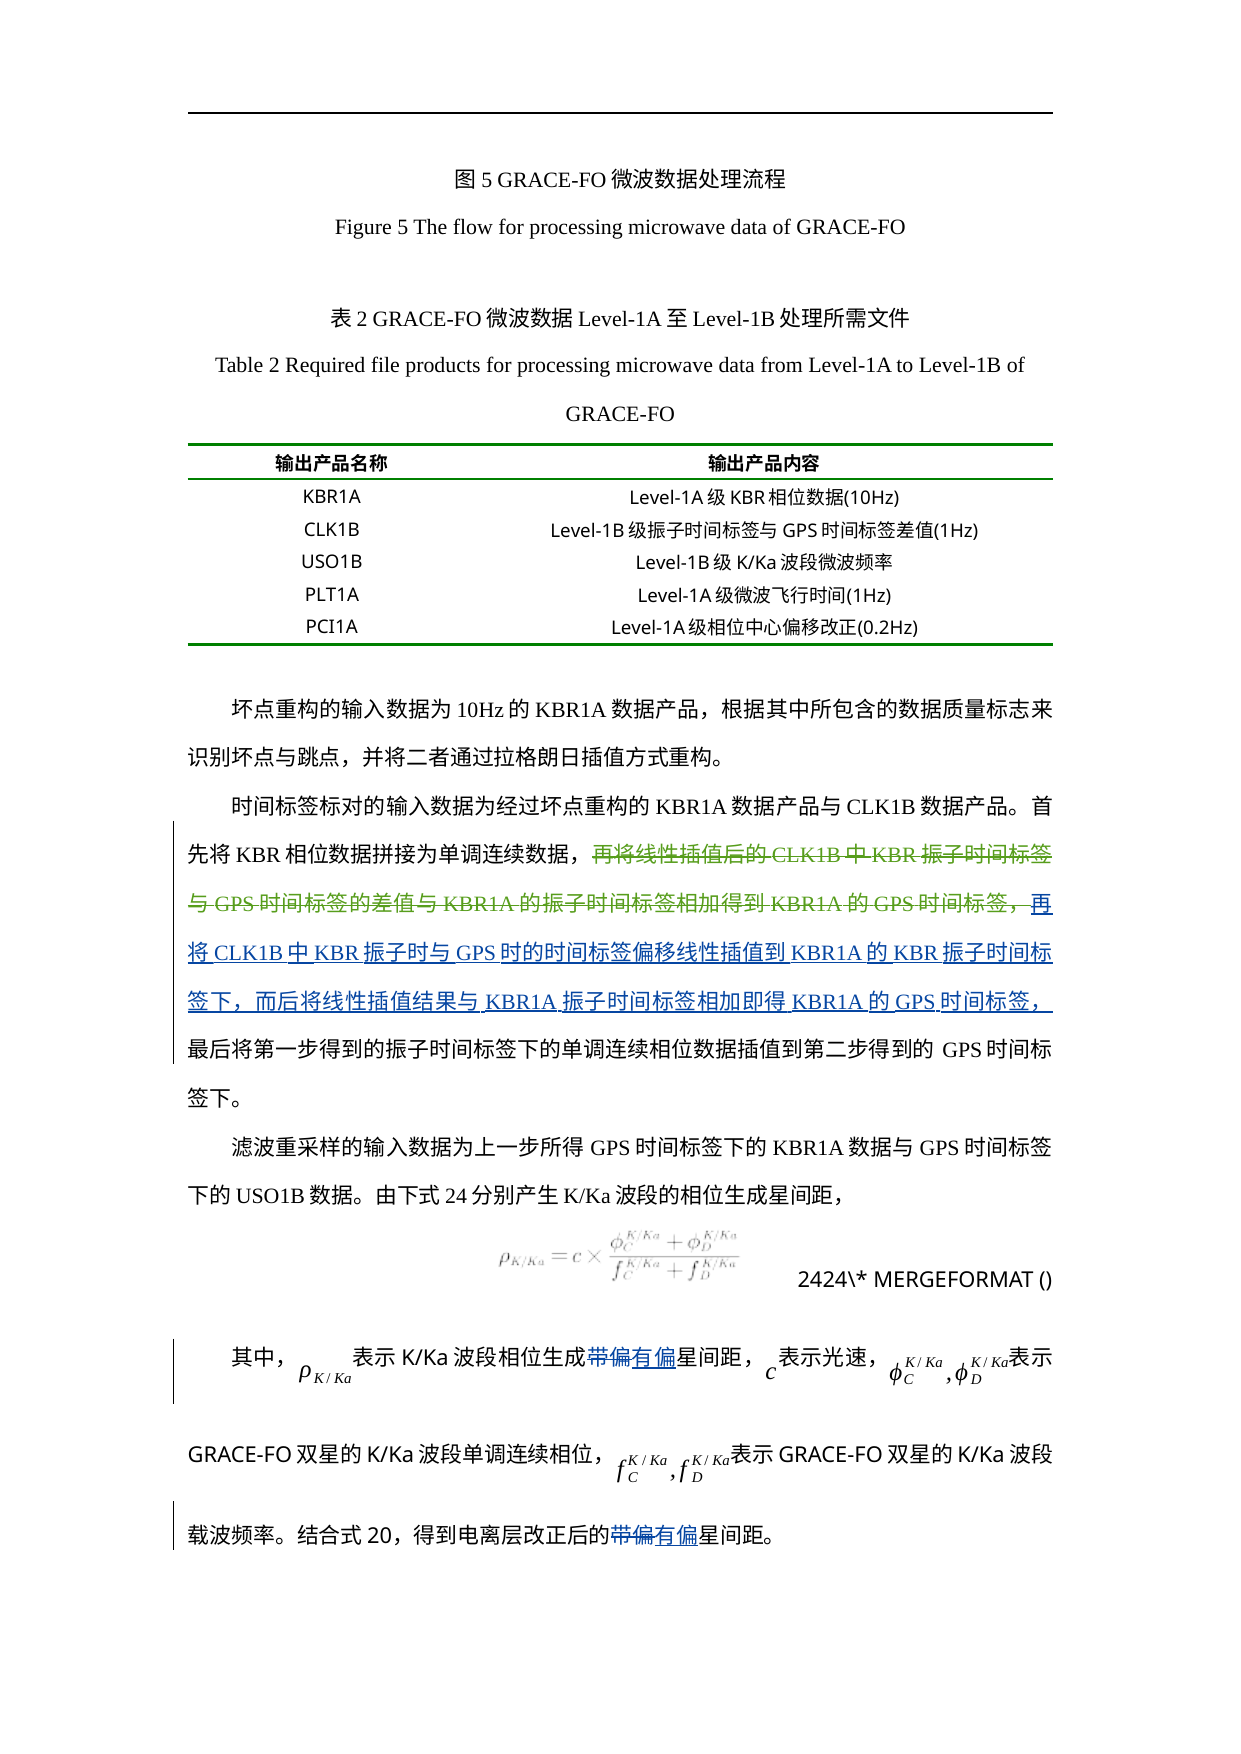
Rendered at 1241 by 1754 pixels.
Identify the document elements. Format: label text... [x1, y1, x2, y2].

table_cell KBR1A [188, 480, 497, 513]
text 时间标签标对的输入数据为经过坏点重构的KBR1A数据产品与CLK1B数据产品。首先将KBR相位数据拼接为单调连续数据，最后将第一步得到的振子时间标签下的单调连续相位数据插值到第二步得到的GPS时间标签下。 [187, 963, 1053, 1113]
table_cell USO1B [188, 545, 497, 578]
text 滤波重采样的输入数据为上一步所得GPS时间标签下的KBR1A数据与GPS时间标签下的USO1B数据。由下式分别产生K/Ka波段的相位生成星间距， [187, 1129, 1053, 1210]
table_cell Level-1A级微波飞行时间(1Hz) [498, 578, 1053, 610]
text Figure The flow for processing microwave data of GRACE-FO [187, 210, 1053, 243]
text 图 GRACE-FO微波数据处理流程 [187, 162, 1053, 194]
text 时间标签标对的输入数据为经过坏点重构的KBR1A数据产品与CLK1B数据产品。首先将KBR相位数据拼接为单调连续数据，最后将第一步得到的振子时间标签下的单调连续相位数据插值到第二步得到的GPS时间标签下。 [187, 788, 1053, 962]
table_cell PCI1A [188, 610, 497, 643]
table_cell Level-1A级相位中心偏移改正(0.2Hz) [498, 610, 1053, 643]
text Table 2 Required file products for processing microwave data from Level-1A to Level-1B of GRACE-FO [187, 349, 1053, 430]
table_cell CLK1B [188, 513, 497, 545]
text 其中，表示K/Ka波段相位生成星间距，表示光速，表示GRACE-FO双星的K/Ka波段单调连续相位，表示GRACE-FO双星的K/Ka波段载波频率。结合式，得到电离层改正后的星间距。 [187, 1338, 1053, 1550]
text 坏点重构的输入数据为10Hz的KBR1A数据产品，根据其中所包含的数据质量标志来识别坏点与跳点，并将二者通过拉格朗日插值方式重构。 [187, 691, 1053, 772]
text 表 2 GRACE-FO微波数据Level-1A至Level-1B处理所需文件 [187, 301, 1053, 333]
table_cell Level-1B级K/Ka波段微波频率 [498, 545, 1053, 578]
table_cell Level-1B级振子时间标签与GPS时间标签差值(1Hz) [498, 513, 1053, 545]
table_header 输出产品内容 [498, 446, 1053, 478]
table_cell PLT1A [188, 578, 497, 610]
table_header 输出产品名称 [188, 446, 497, 478]
table_cell Level-1A级KBR相位数据(10Hz) [498, 480, 1053, 513]
